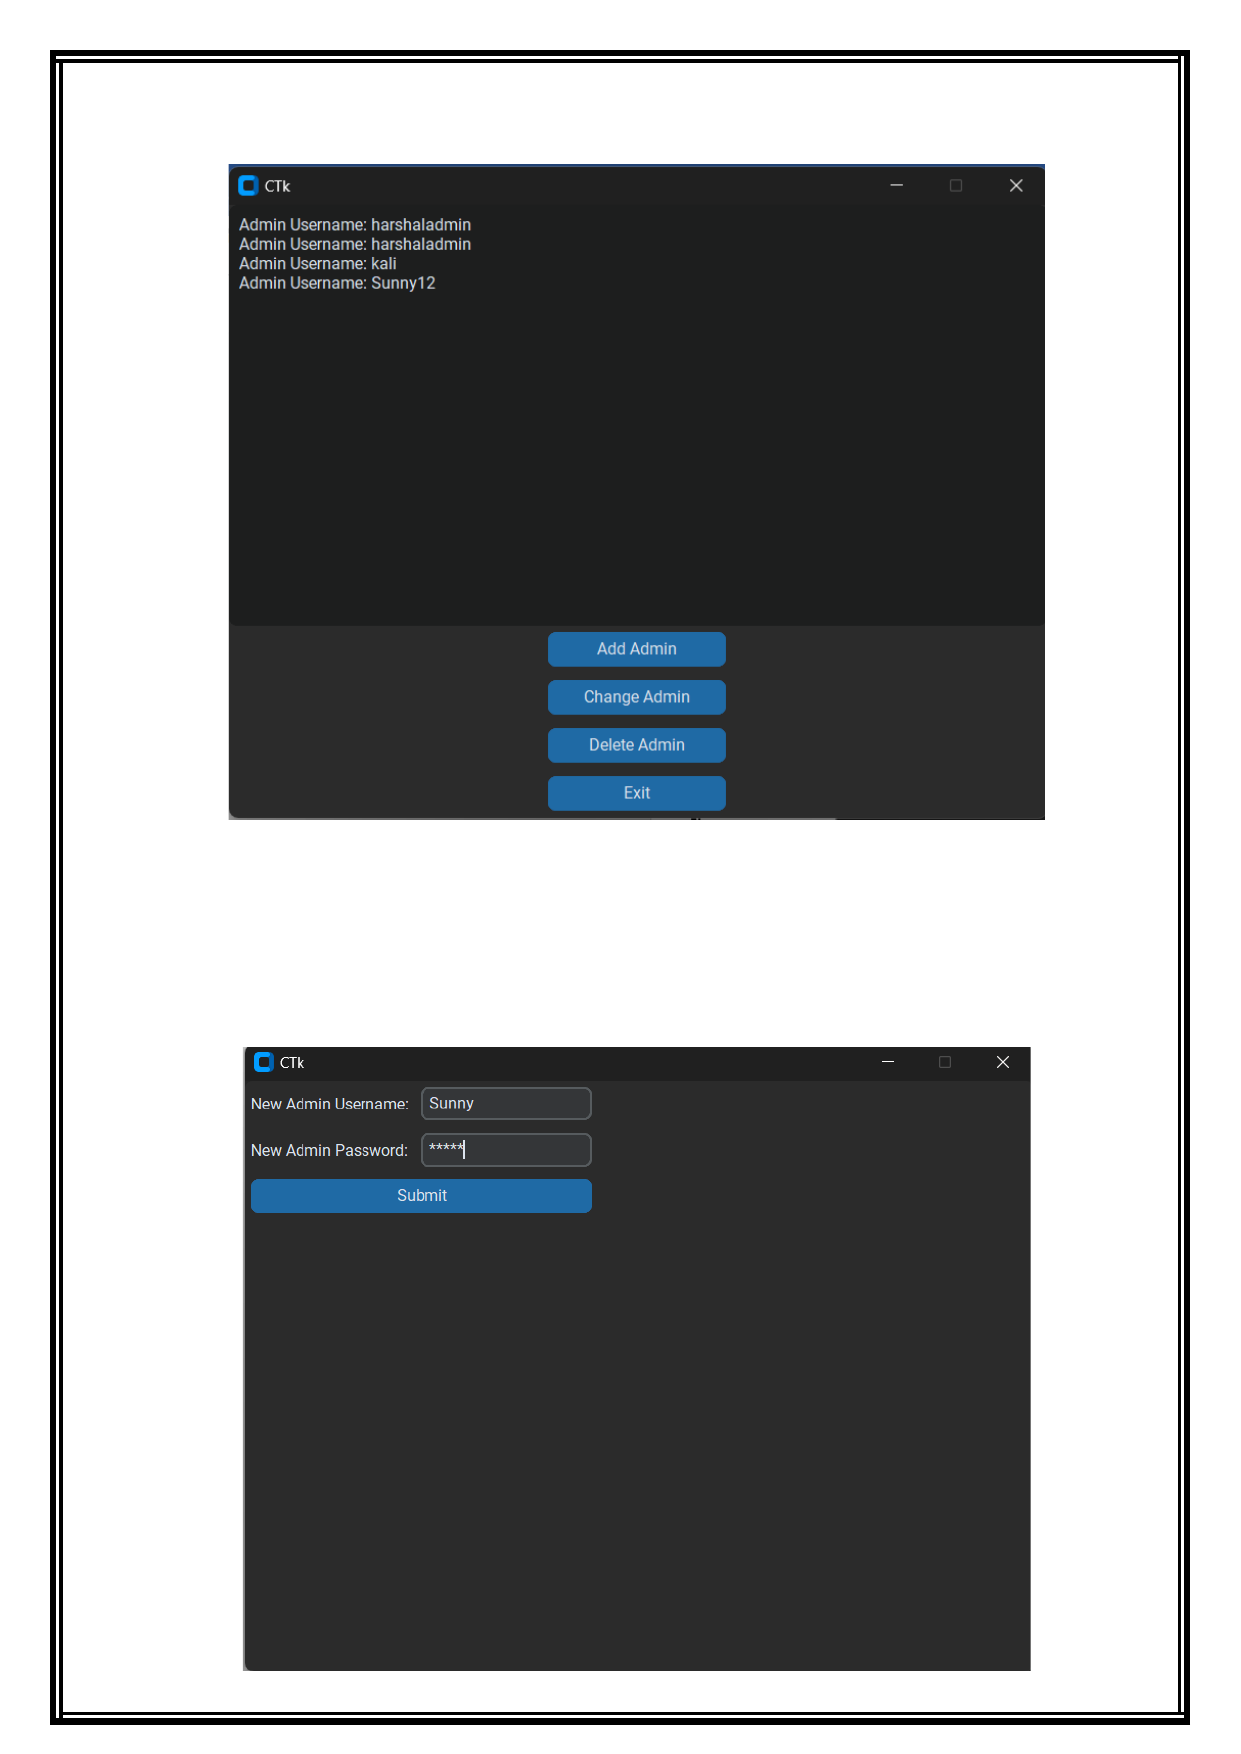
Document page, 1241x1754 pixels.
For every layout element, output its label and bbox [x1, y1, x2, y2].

picture [242, 1047, 1031, 1671]
picture [228, 164, 1045, 820]
